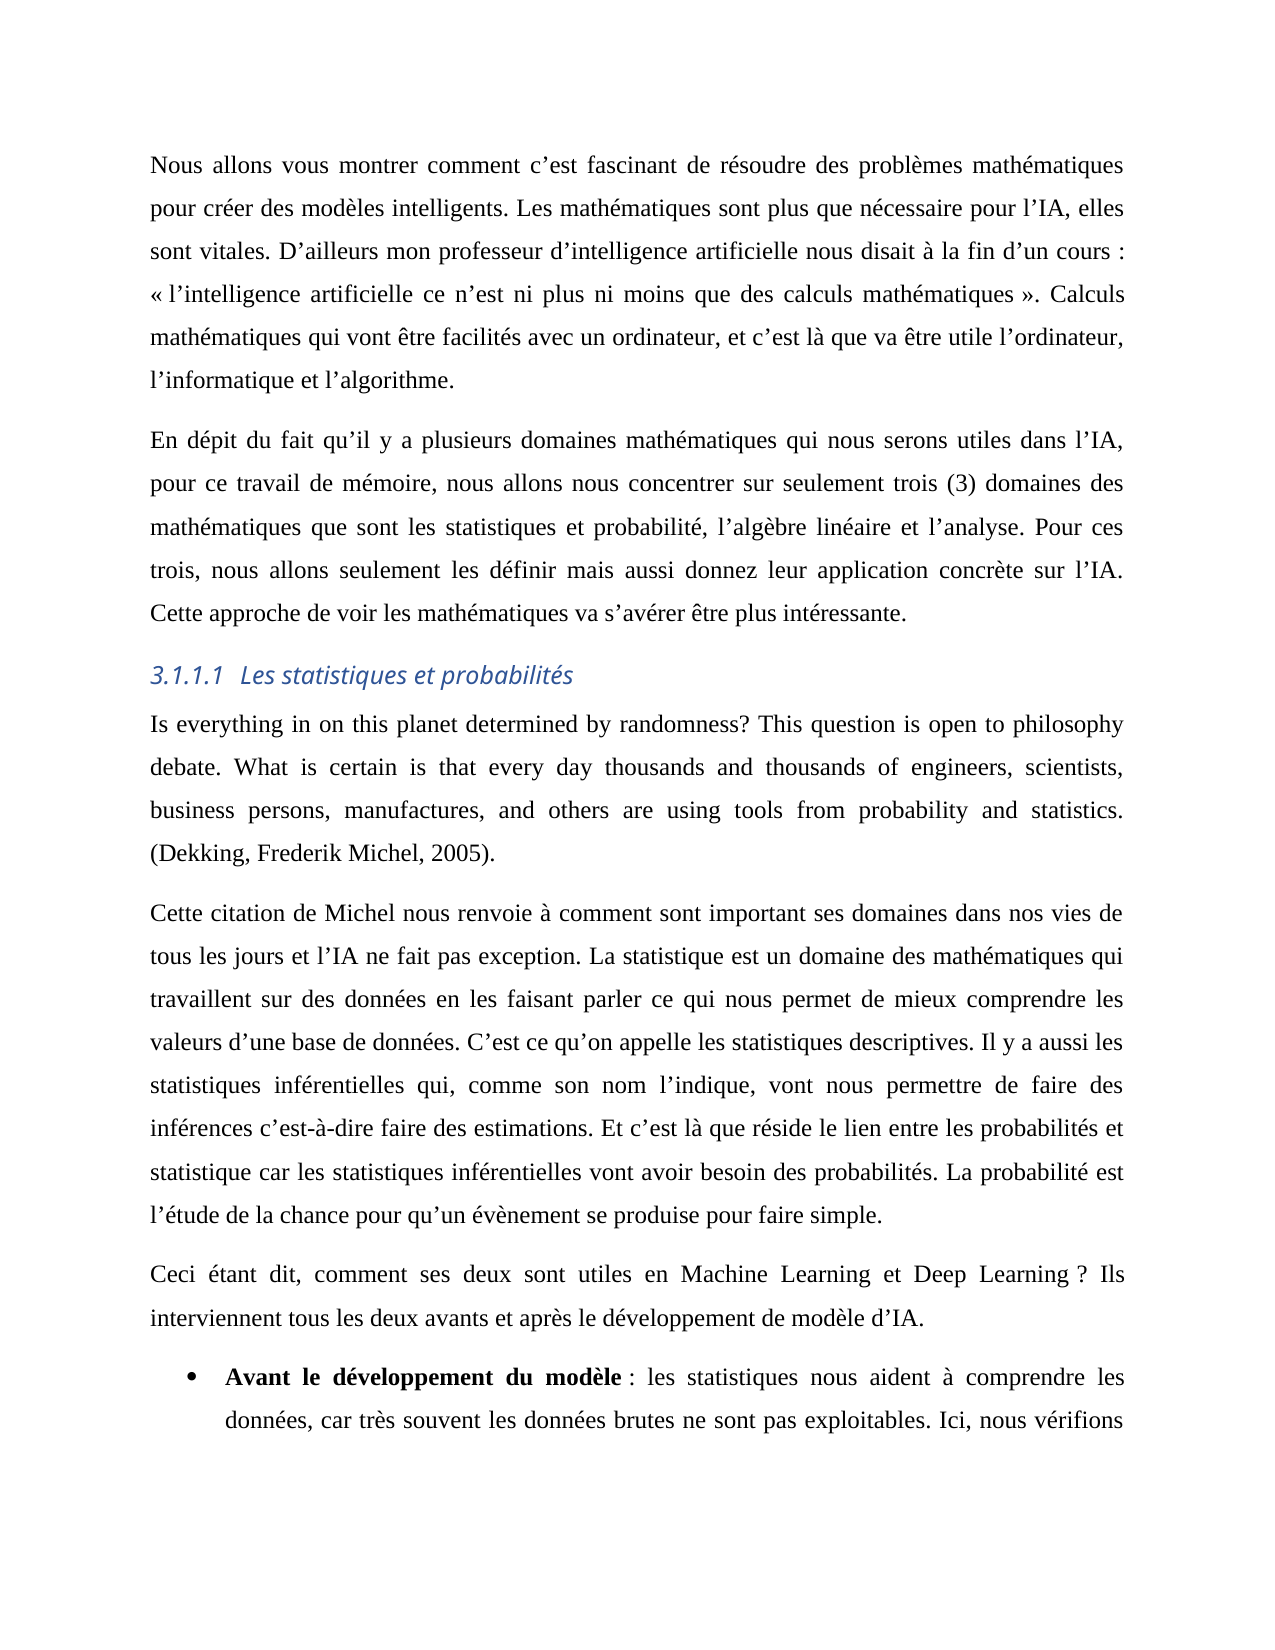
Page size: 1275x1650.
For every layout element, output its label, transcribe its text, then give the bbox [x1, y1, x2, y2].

text En dépit du fait qu’il y a plusieurs domaines mathématiques qui nous serons utiles dans l’IA, pour ce travail de mémoire, nous allons nous concentrer sur seulement trois (3) domaines des mathématiques que sont les statistiques et probabilité, l’algèbre linéaire et l’analyse. Pour ces trois, nous allons seulement les définir mais aussi donnez leur application concrète sur l’IA. Cette approche de voir les mathématiques va s’avérer être plus intéressante. [150, 425, 1125, 627]
text Is everything in on this planet determined by randomness? This question is open to philosophy debate. What is certain is that every day thousands and thousands of engineers, scientists, business persons, manufactures, and others are using tools from probability and statistics. (Dekking, Frederik Michel, 2005). [150, 709, 1125, 867]
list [187, 1362, 1125, 1434]
text Ceci étant dit, comment ses deux sont utiles en Machine Learning et Deep Learning ? Ils interviennent tous les deux avants et après le développement de modèle d’IA. [150, 1259, 1125, 1331]
subtitle Les statistiques et probabilités [150, 658, 1125, 692]
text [150, 150, 1125, 394]
text Cette citation de Michel nous renvoie à comment sont important ses domaines dans nos vies de tous les jours et l’IA ne fait pas exception. La statistique est un domaine des mathématiques qui travaillent sur des données en les faisant parler ce qui nous permet de mieux comprendre les valeurs d’une base de données. C’est ce qu’on appelle les statistiques descriptives. Il y a aussi les statistiques inférentielles qui, comme son nom l’indique, vont nous permettre de faire des inférences c’est-à-dire faire des estimations. Et c’est là que réside le lien entre les probabilités et statistique car les statistiques inférentielles vont avoir besoin des probabilités. La probabilité est l’étude de la chance pour qu’un évènement se produise pour faire simple. [150, 898, 1125, 1228]
